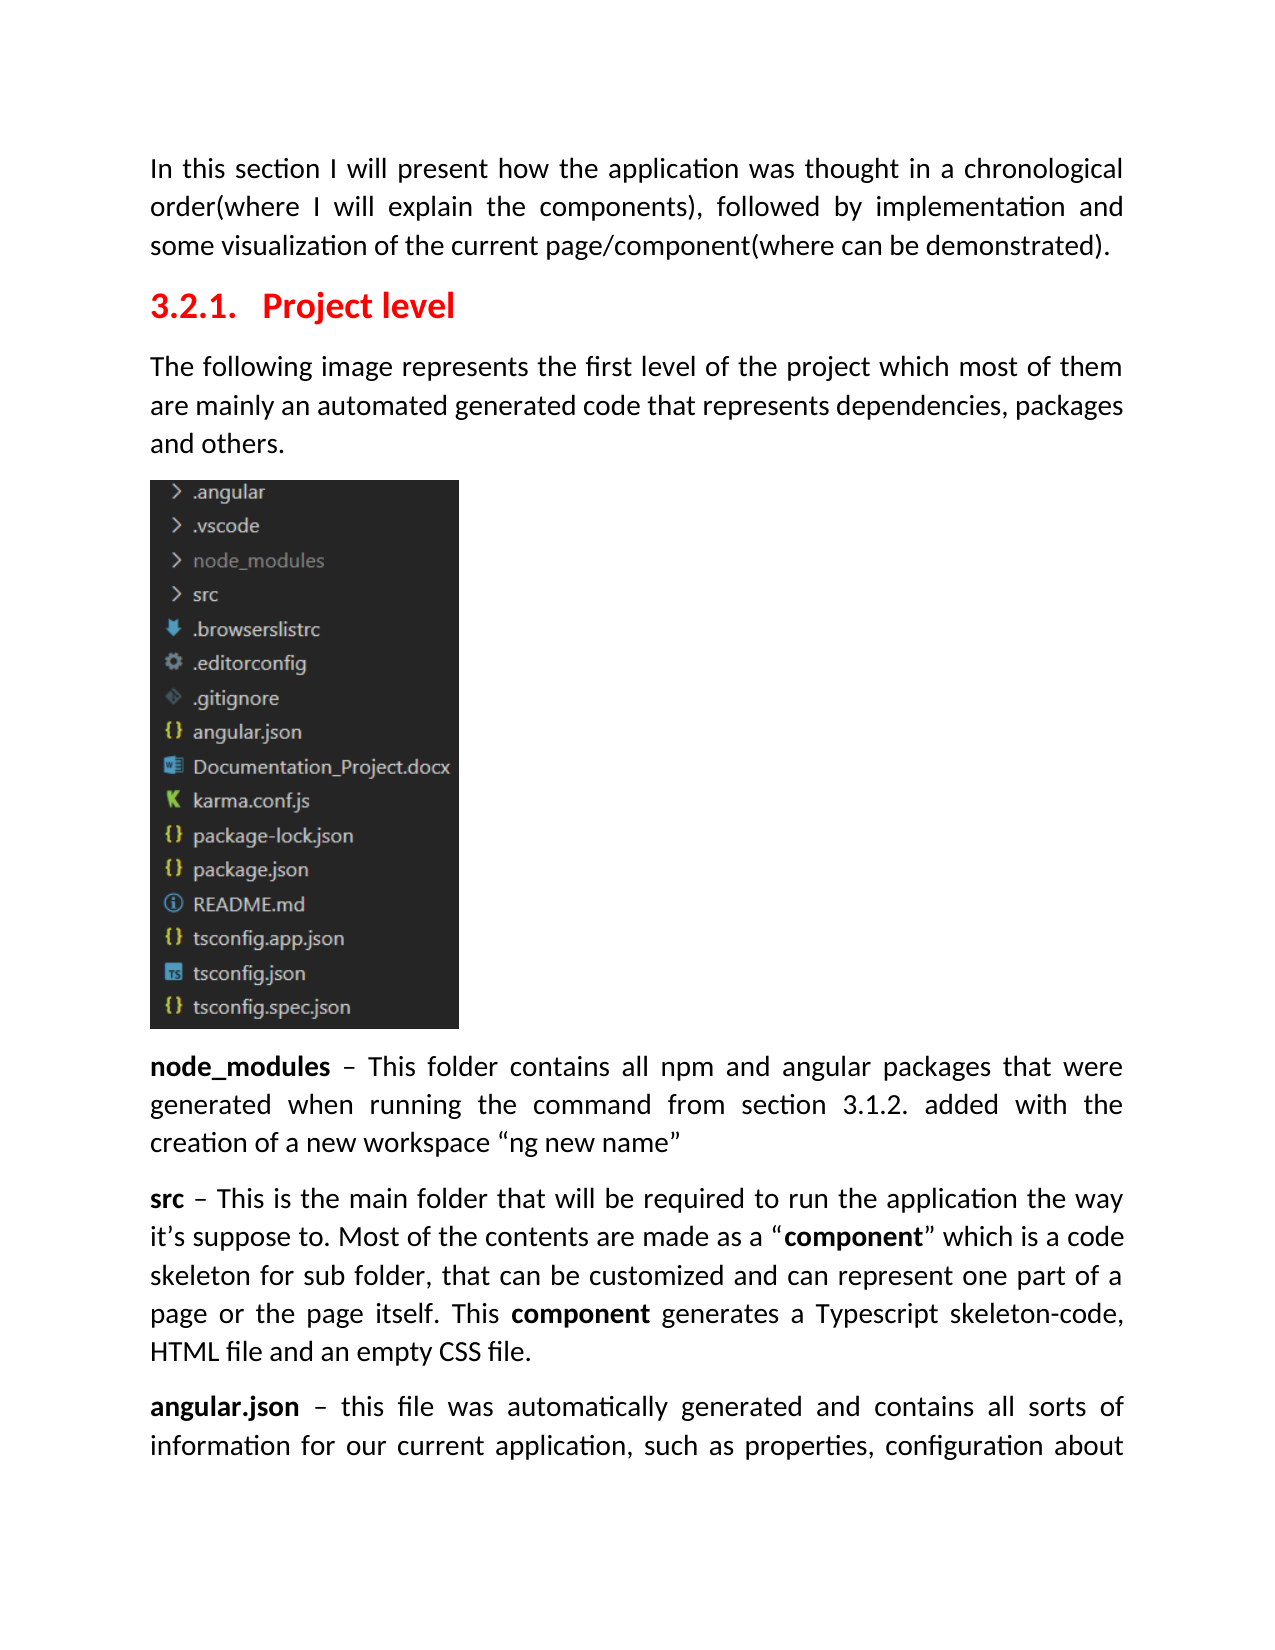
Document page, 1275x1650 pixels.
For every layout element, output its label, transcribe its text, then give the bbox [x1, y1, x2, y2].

picture [150, 480, 459, 1029]
text The following image represents the first level of the project which most of them are mainly an automated generated code that represents dependencies, packages and others. [150, 348, 1125, 461]
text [150, 1388, 1125, 1463]
list Project level [150, 282, 1125, 328]
text node_modules – This folder contains all npm and angular packages that were generated when running the command from section 3.1.2. added with the creation of a new workspace “ng new name” [150, 1048, 1125, 1160]
text src – This is the main folder that will be required to run the application the way it’s suppose to. Most of the contents are made as a “component” which is a code skeleton for sub folder, that can be customized and can represent one part of a page or the page itself. This component generates a Typescript skeleton-code, HTML file and an empty CSS file. [150, 1180, 1125, 1369]
text In this section I will present how the application was thought in a chronological order(where I will explain the components), followed by implementation and some visualization of the current page/component(where can be demonstrated). [150, 150, 1125, 262]
